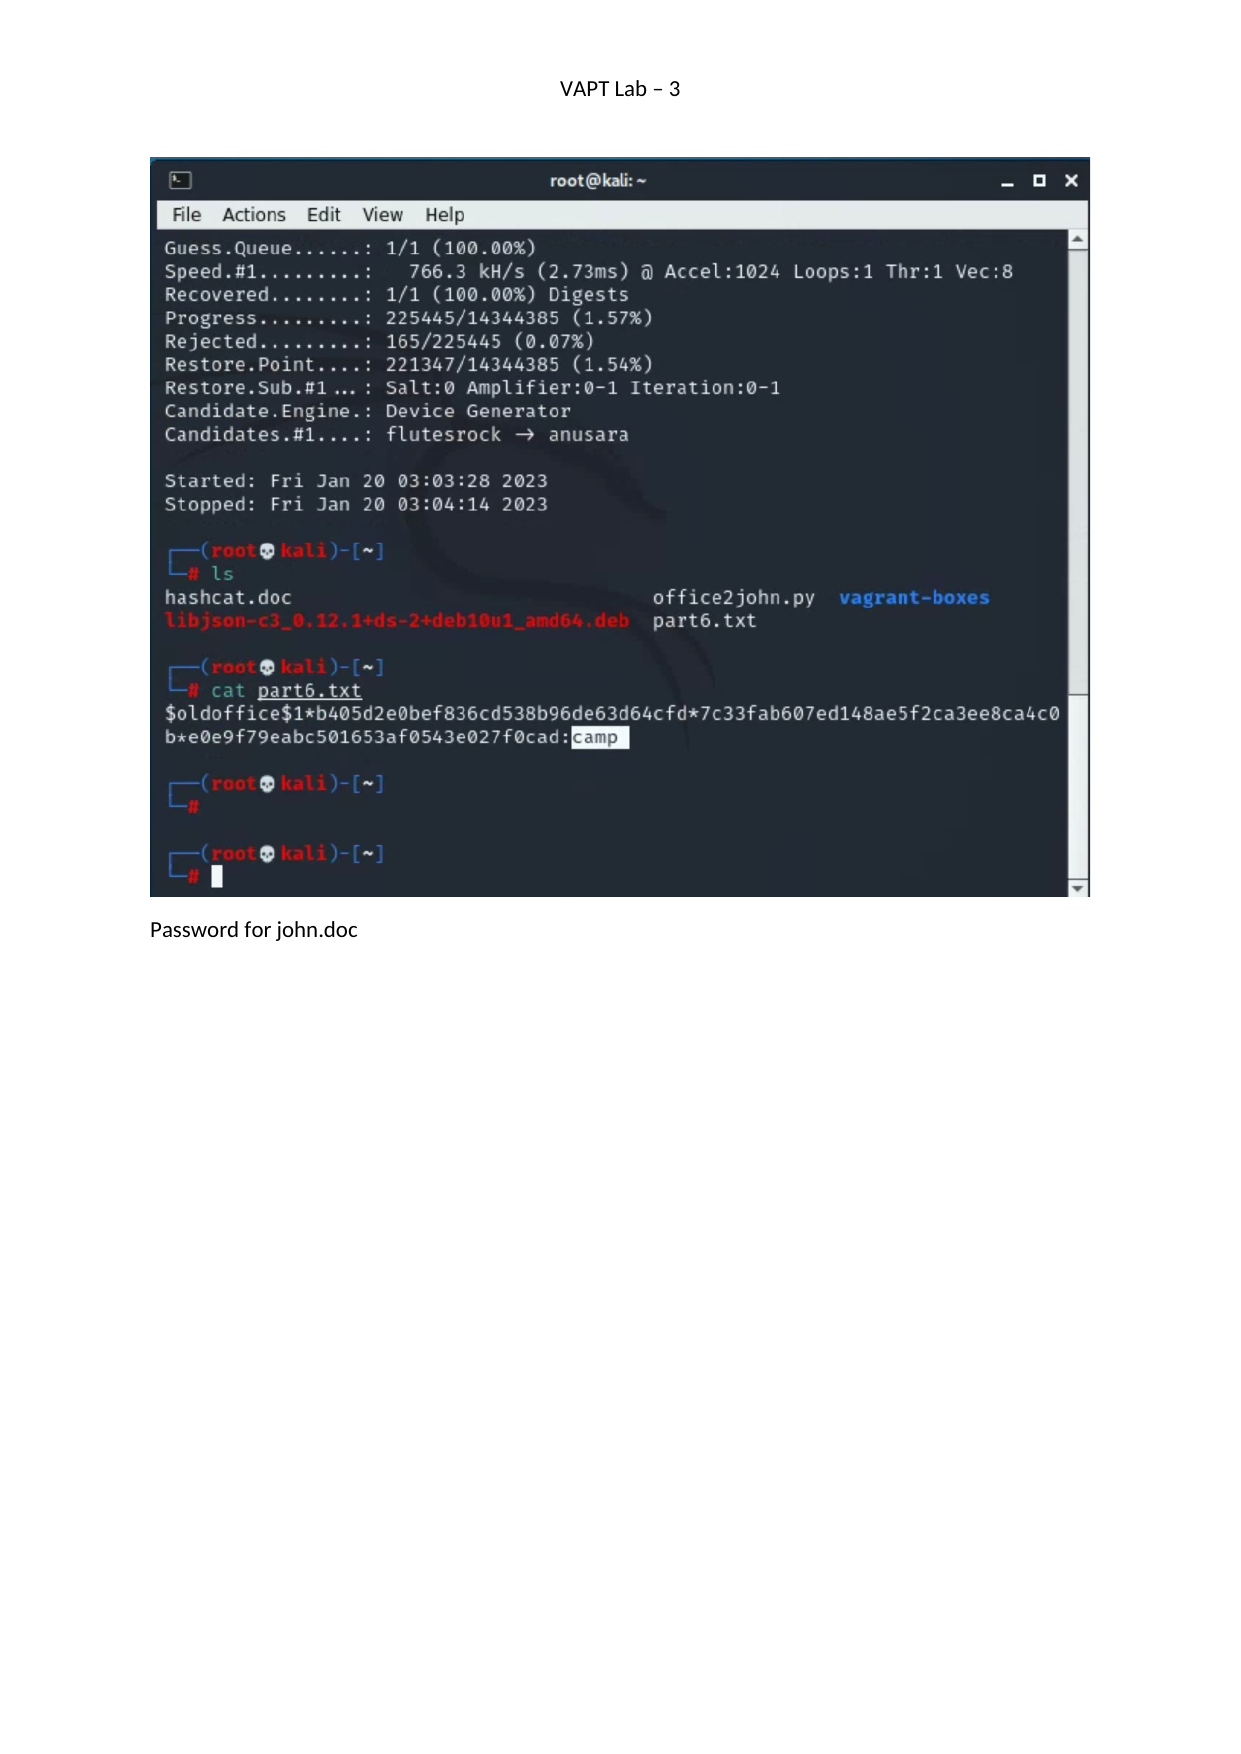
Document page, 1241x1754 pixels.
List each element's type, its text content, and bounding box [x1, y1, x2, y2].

picture [150, 157, 1091, 897]
text Password for john.doc [150, 916, 1090, 943]
